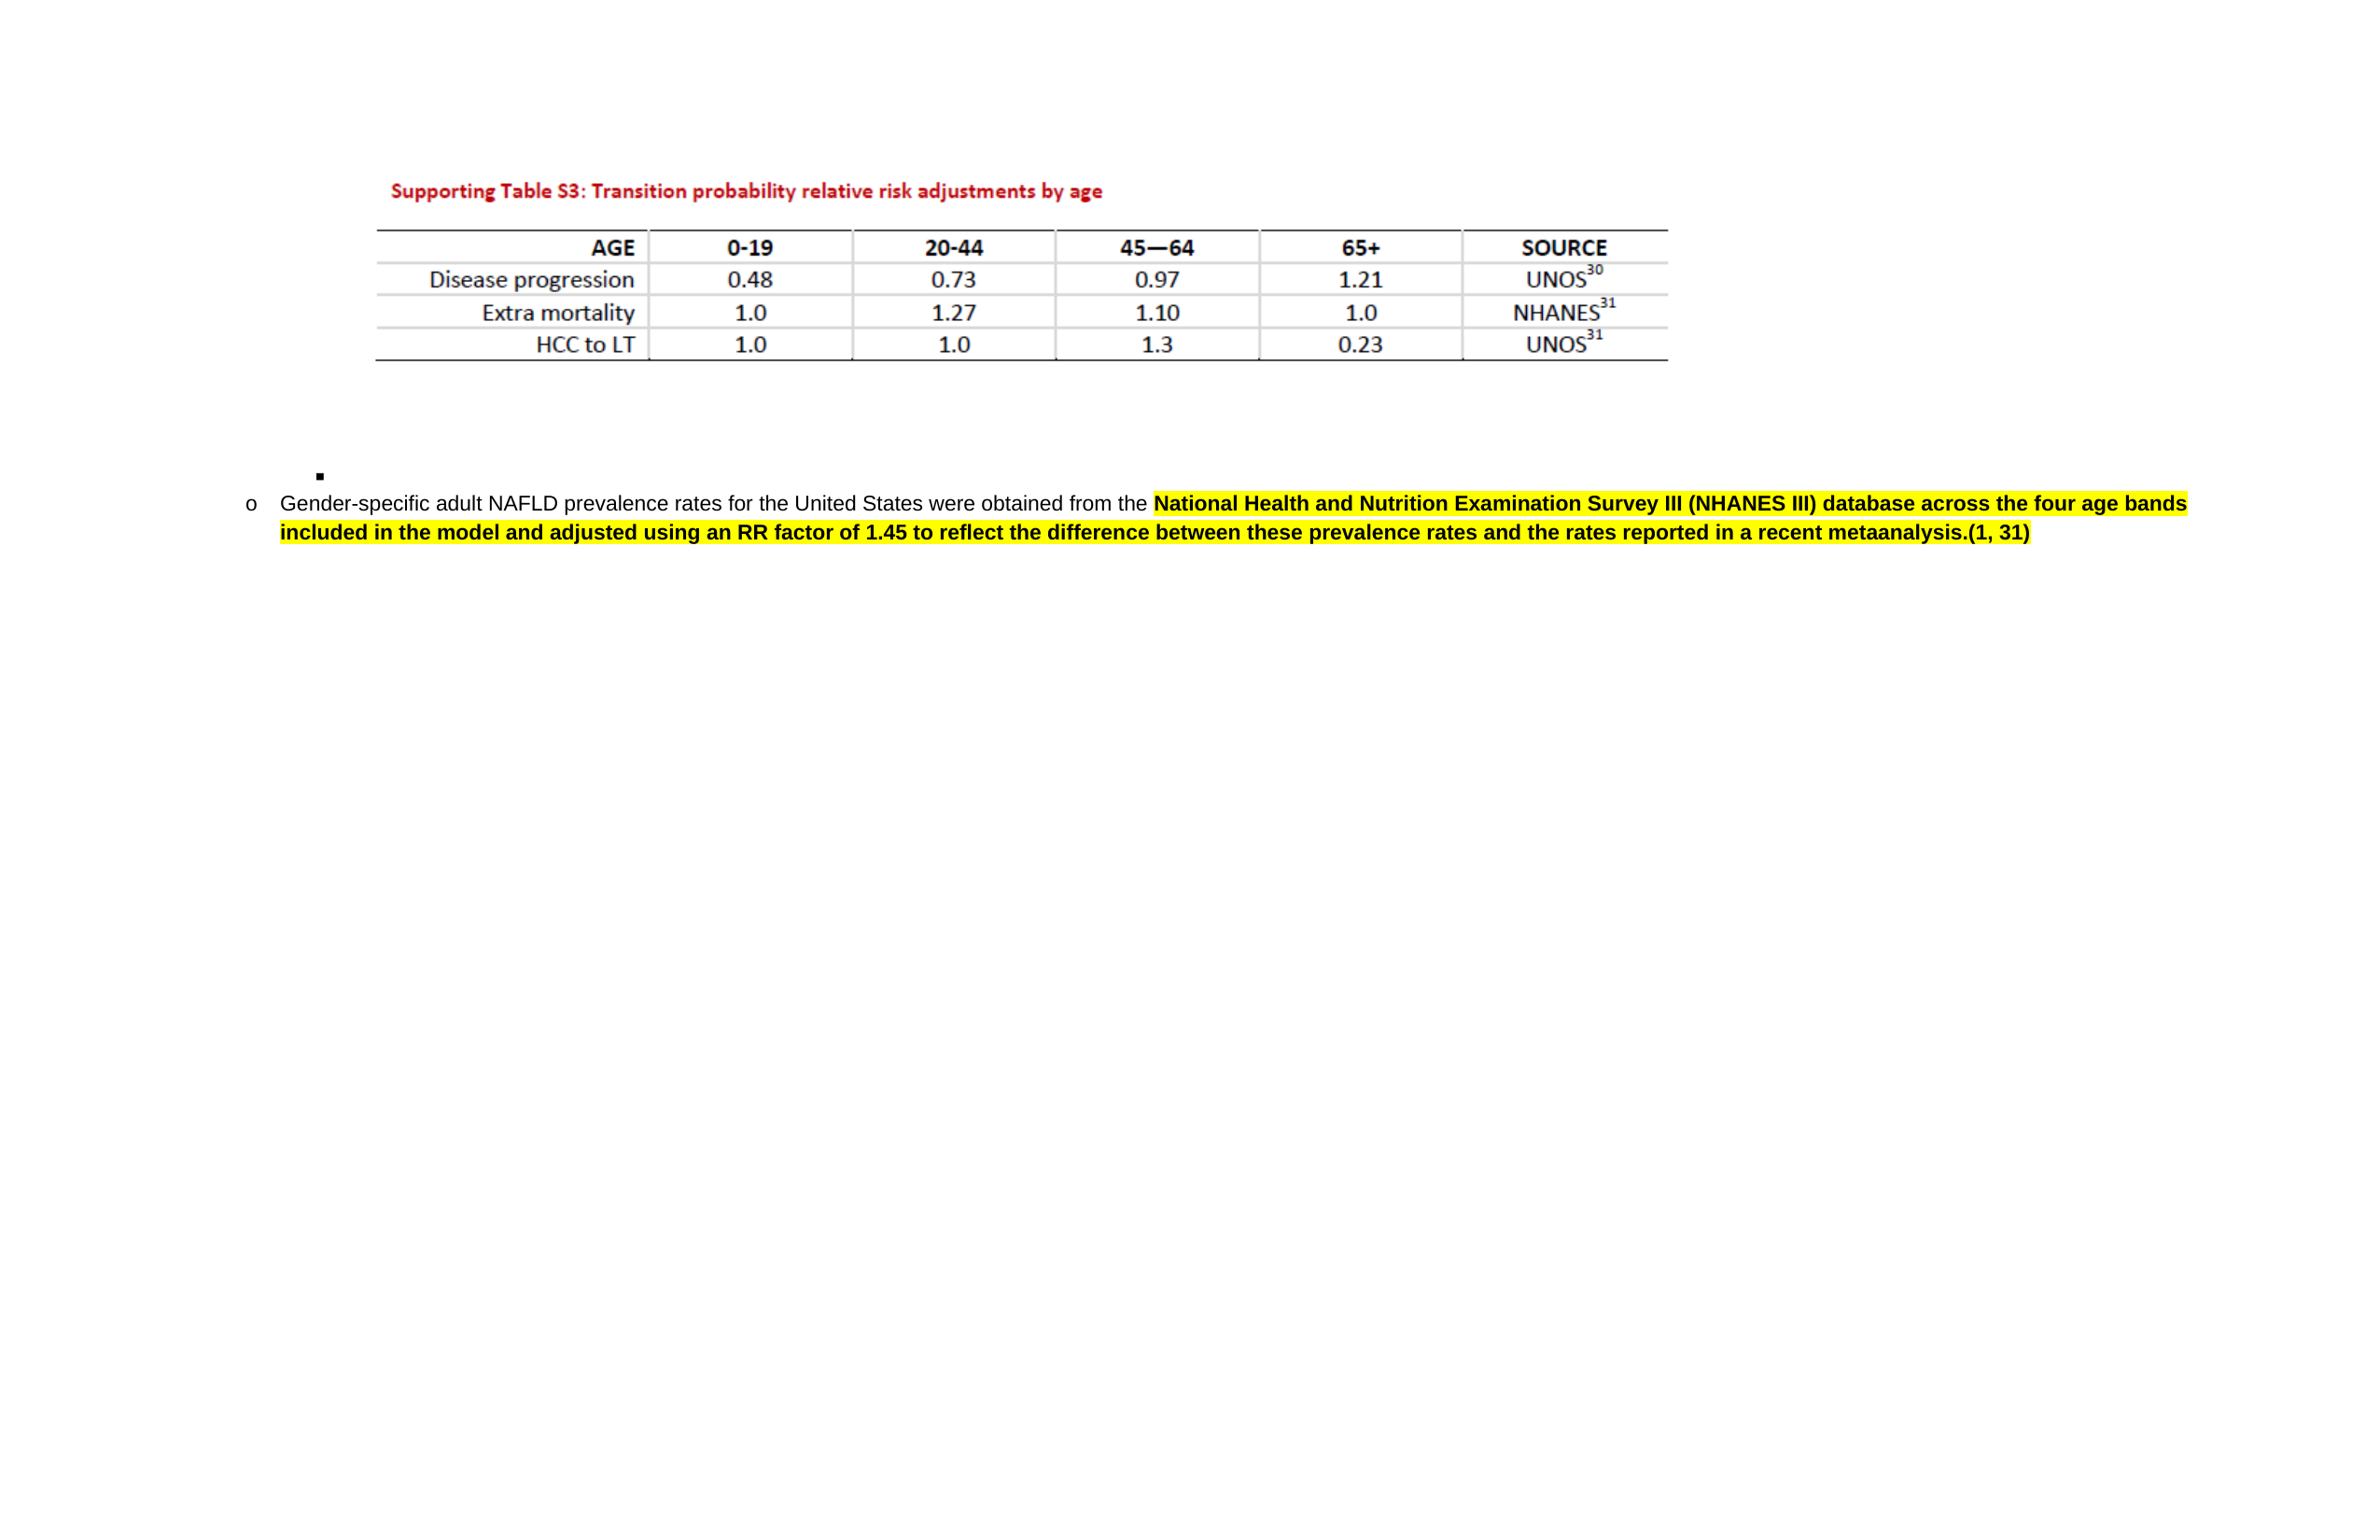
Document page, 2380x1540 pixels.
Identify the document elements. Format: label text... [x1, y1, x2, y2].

picture [353, 139, 1704, 406]
list Gender-specific adult NAFLD prevalence rates for the United States were obtained from the National Health and Nutrition Examination Survey III (NHANES III) database across the four age bands included in the model and adjusted using an RR factor of 1.45 to reflect the difference between these prevalence rates and the rates reported in a recent metaanalysis.(1, 31) [245, 491, 2240, 544]
